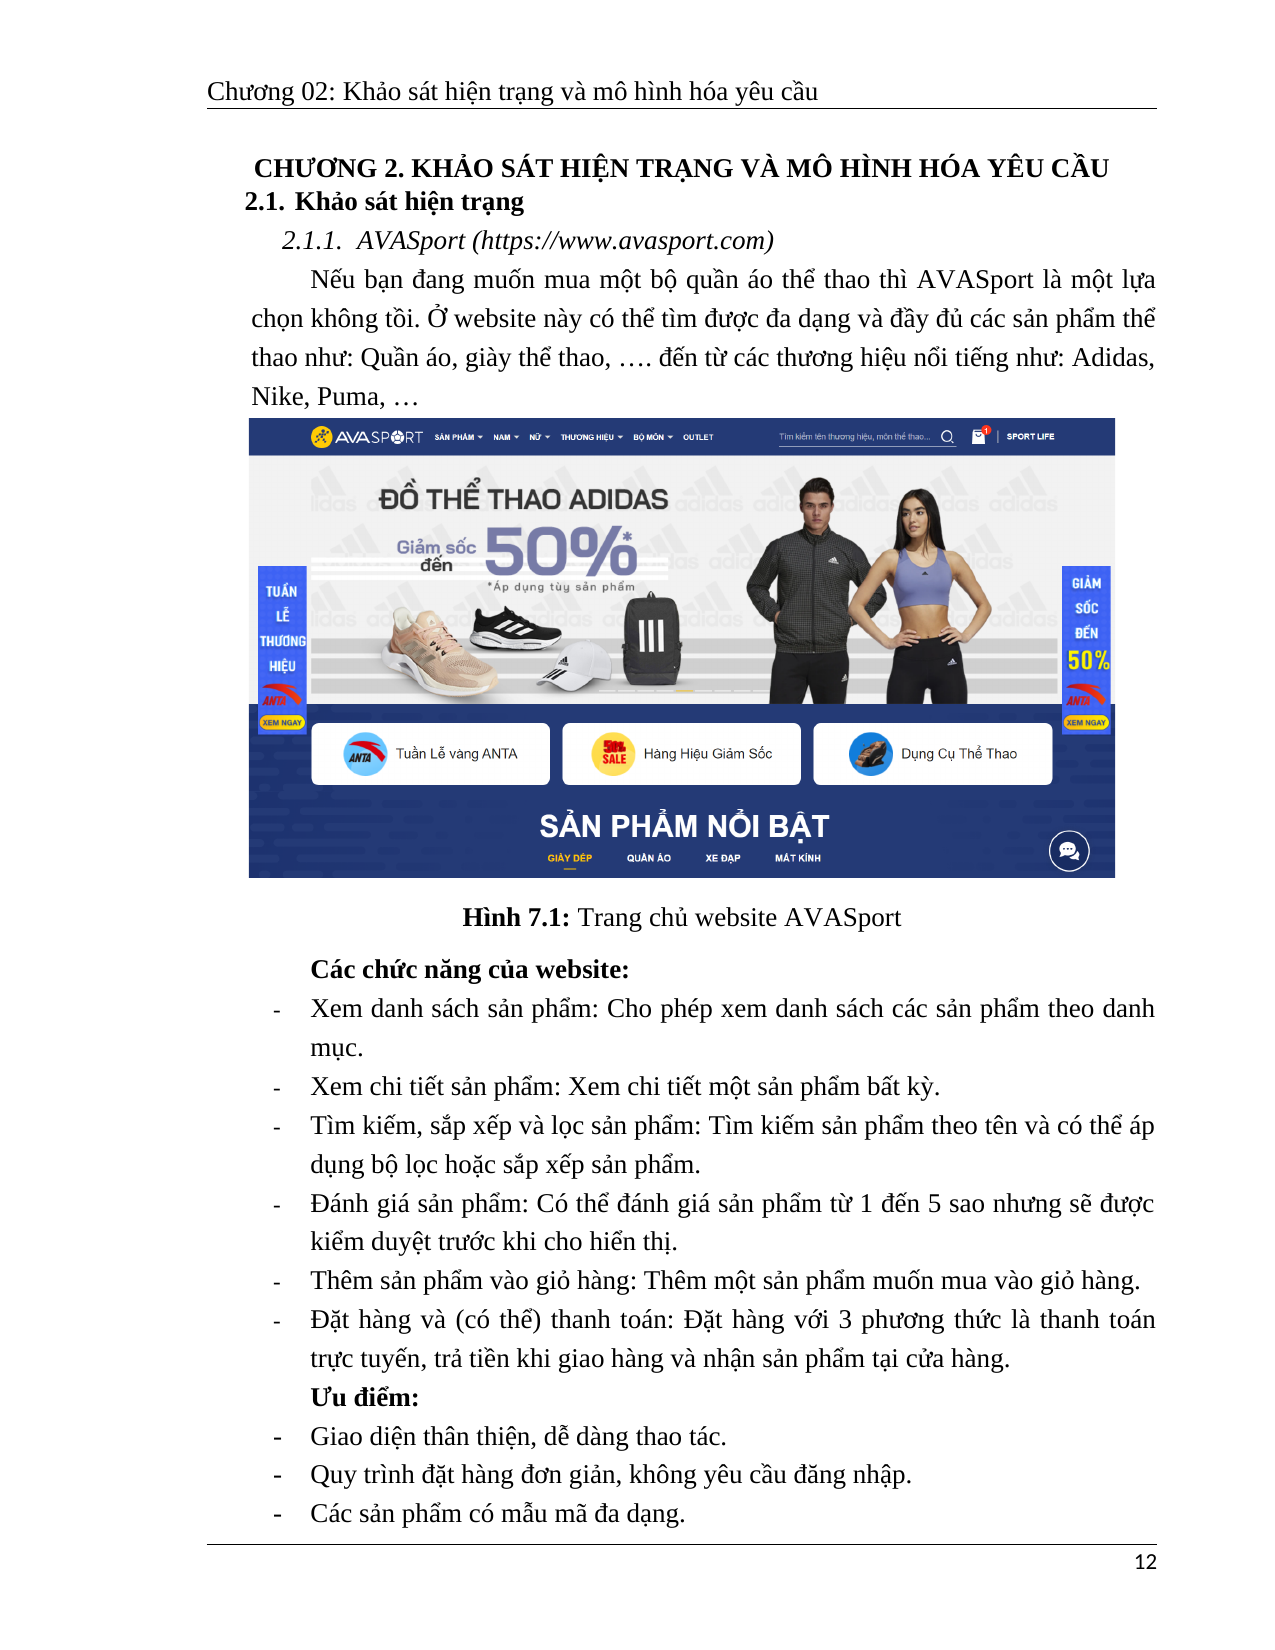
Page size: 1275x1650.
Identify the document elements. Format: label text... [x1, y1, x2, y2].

list Các sản phẩm có mẫu mã đa dạng. [273, 1497, 1157, 1529]
list Tìm kiếm, sắp xếp và lọc sản phẩm: Tìm kiếm sản phẩm theo tên và có thể áp dụng bộ lọc hoặc sắp xếp sản phẩm. [273, 1109, 1157, 1179]
list Thêm sản phẩm vào giỏ hàng: Thêm một sản phẩm muốn mua vào giỏ hàng. [273, 1264, 1157, 1296]
subtitle CHƯƠNG 2. KHẢO SÁT HIỆN TRẠNG VÀ MÔ HÌNH HÓA YÊU CẦU [207, 152, 1157, 183]
list Xem chi tiết sản phẩm: Xem chi tiết một sản phẩm bất kỳ. [273, 1070, 1157, 1101]
list AVASport (https://www.avasport.com) [282, 224, 1157, 255]
list Giao diện thân thiện, dễ dàng thao tác. [273, 1420, 1157, 1451]
list Xem danh sách sản phẩm: Cho phép xem danh sách các sản phẩm theo danh mục. [273, 992, 1157, 1062]
list Nếu bạn đang muốn mua một bộ quần áo thể thao thì AVASport là một lựa chọn không tồi. Ở website này có thể tìm được đa dạng và đầy đủ các sản phẩm thể thao như: Quần áo, giày thể thao, …. đến từ các thương hiệu nổi tiếng như: Adidas, Nike, Puma, … [251, 263, 1157, 411]
list Quy trình đặt hàng đơn giản, không yêu cầu đăng nhập. [273, 1459, 1157, 1490]
list Ưu điểm: [251, 1381, 1157, 1412]
list Đánh giá sản phẩm: Có thể đánh giá sản phẩm từ 1 đến 5 sao nhưng sẽ được kiểm duyệt trước khi cho hiển thị. [273, 1187, 1157, 1257]
picture [248, 418, 1116, 878]
list Khảo sát hiện trạng [244, 185, 1157, 217]
list Đặt hàng và (có thể) thanh toán: Đặt hàng với 3 phương thức là thanh toán trực tuyến, trả tiền khi giao hàng và nhận sản phẩm tại cửa hàng. [273, 1303, 1157, 1373]
list Các chức năng của website: [251, 953, 1157, 985]
text Hình 7.1: Trang chủ website AVASport [207, 902, 1157, 933]
